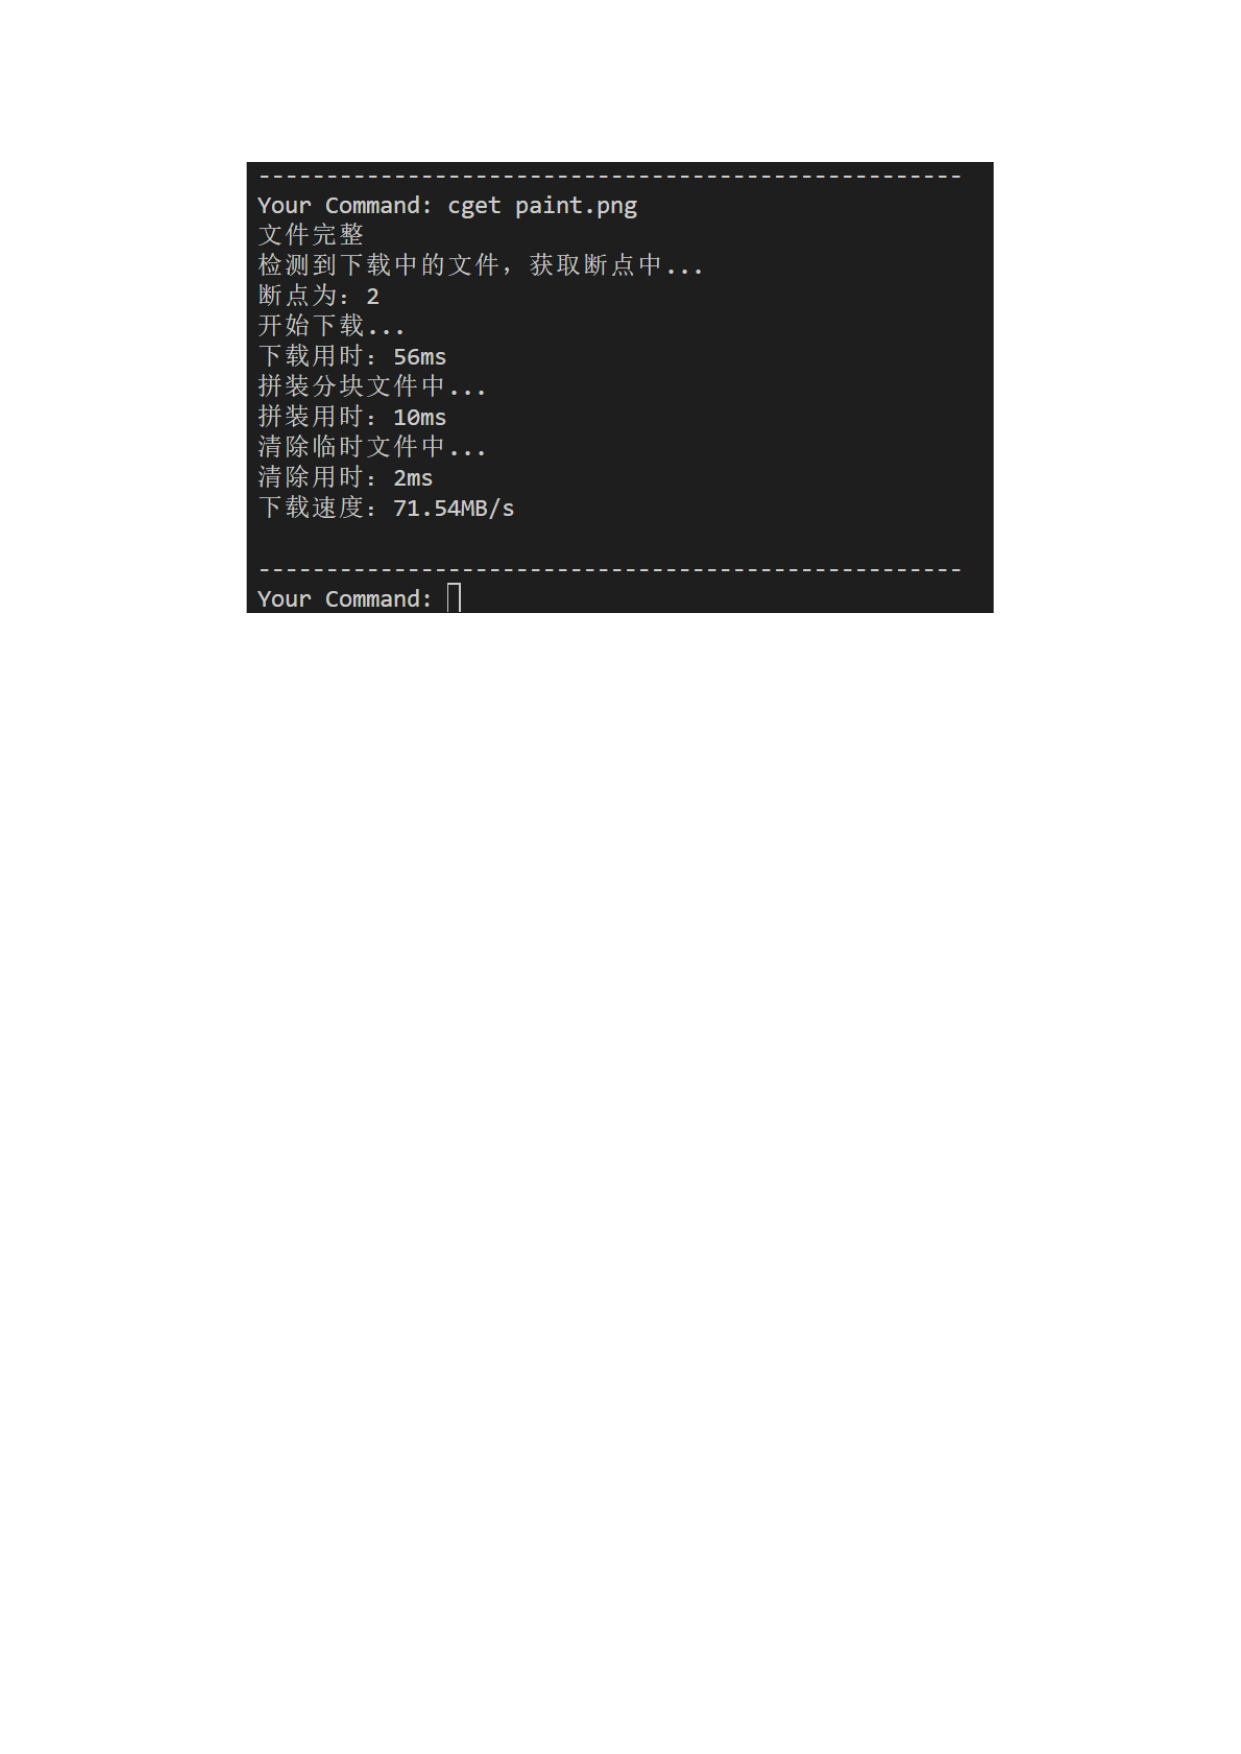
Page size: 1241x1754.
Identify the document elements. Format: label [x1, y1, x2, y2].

picture [246, 162, 994, 613]
